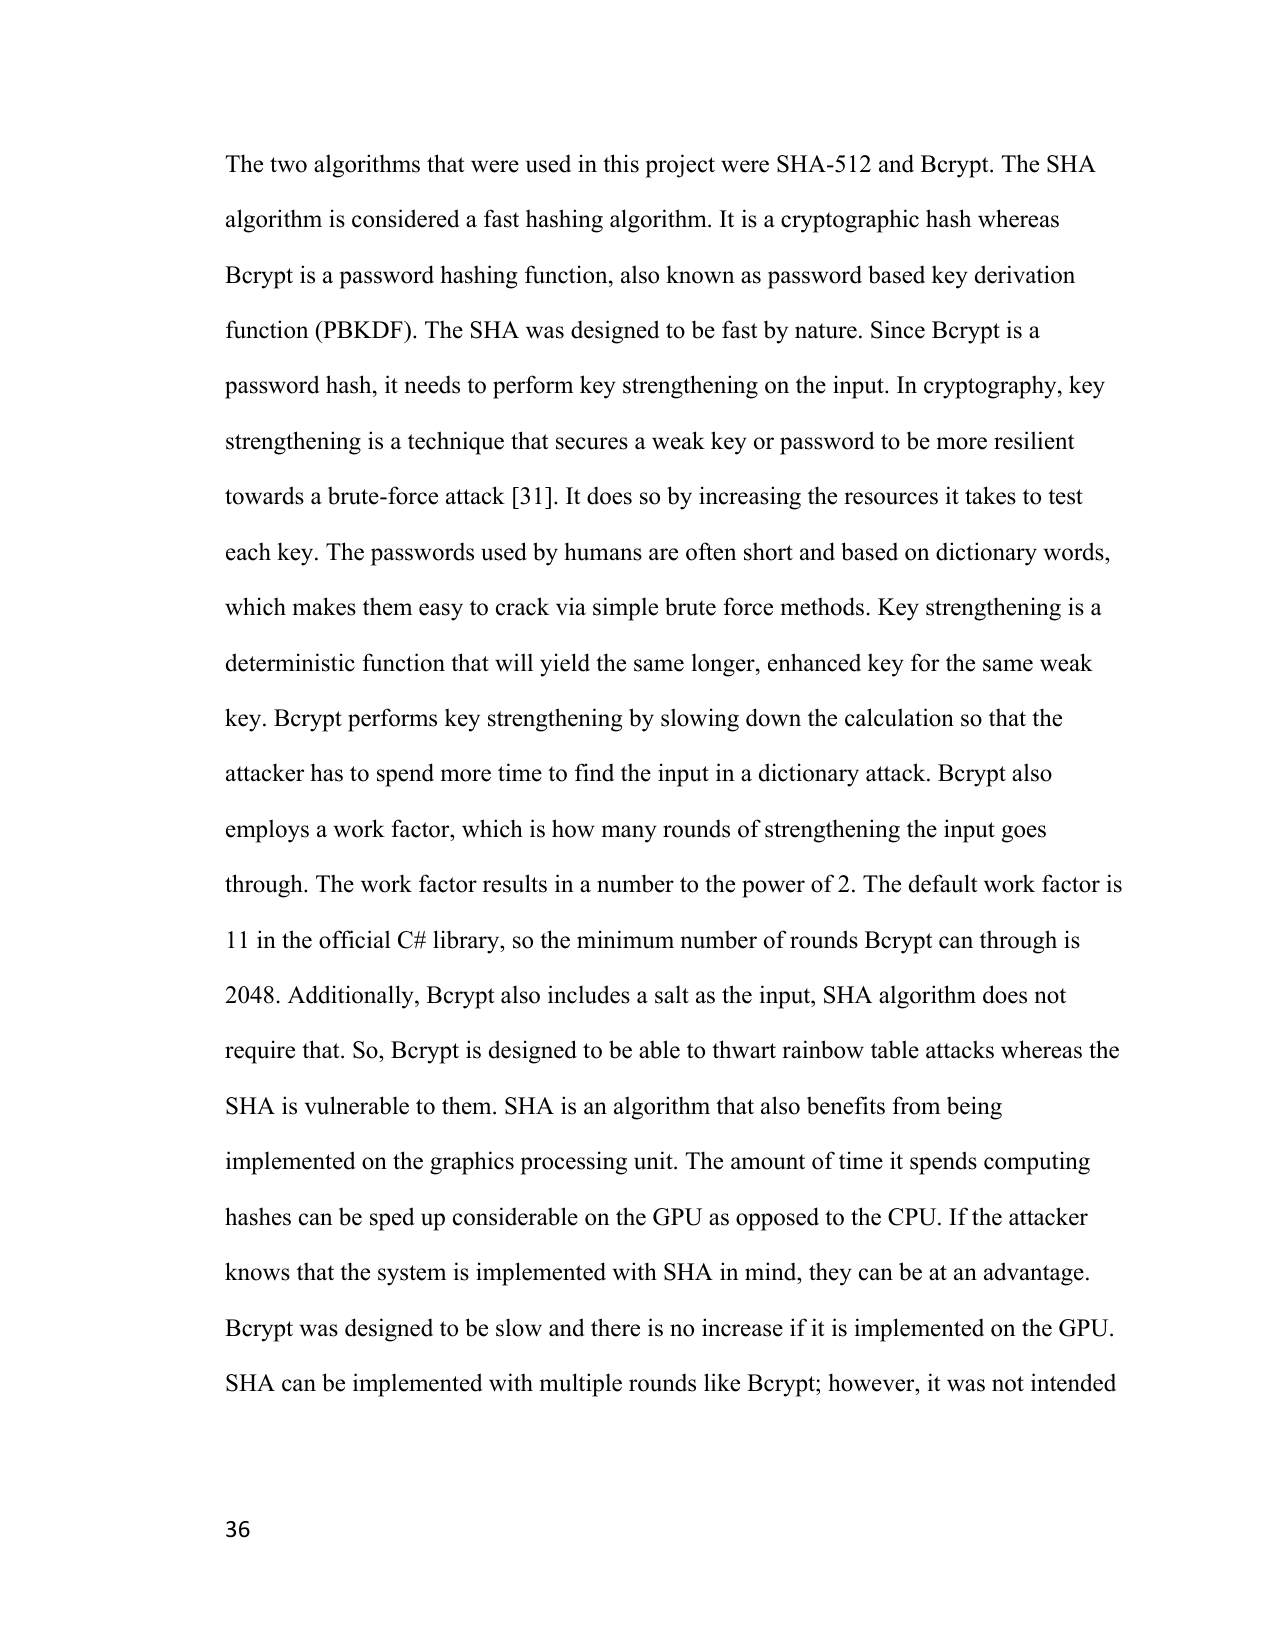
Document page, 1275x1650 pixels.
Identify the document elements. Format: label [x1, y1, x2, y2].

text [225, 150, 1125, 1397]
